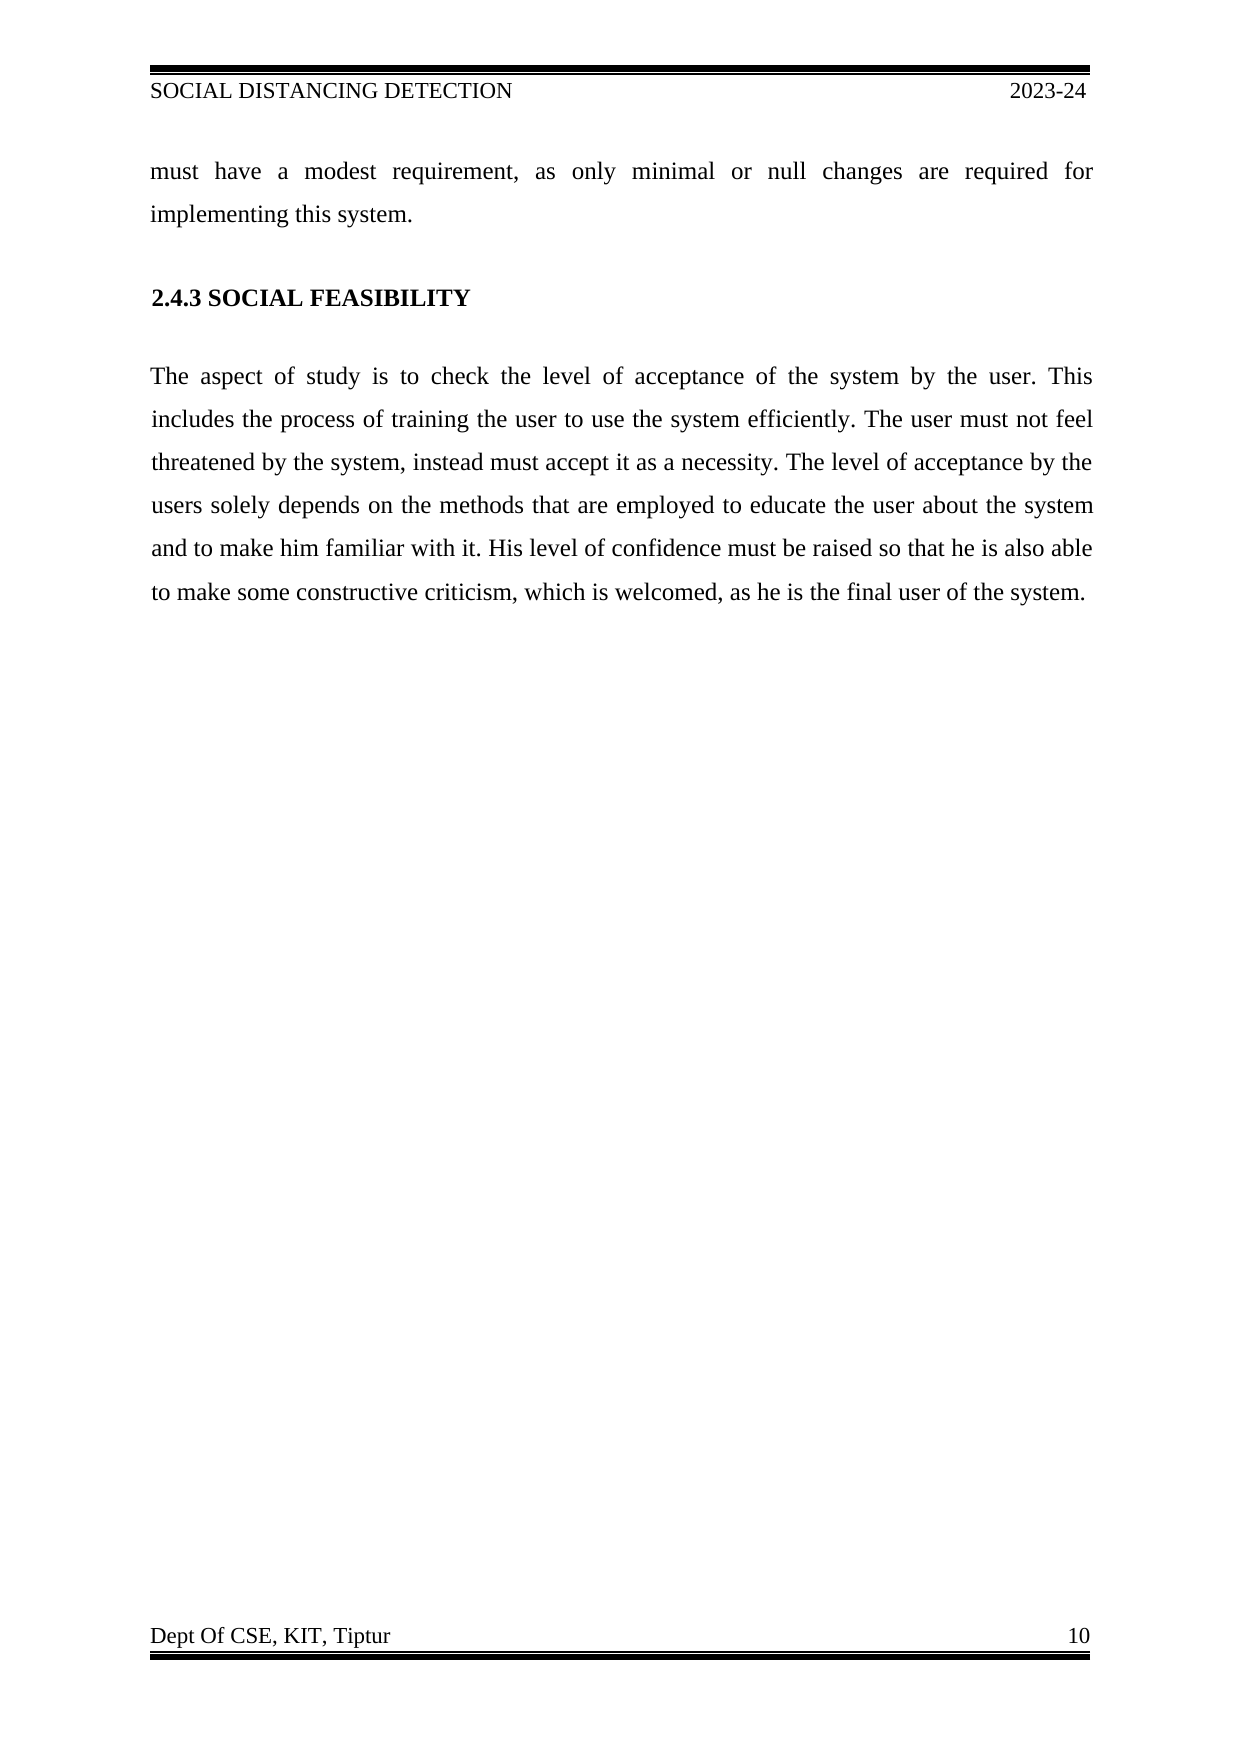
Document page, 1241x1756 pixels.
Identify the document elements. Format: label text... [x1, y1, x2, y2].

text The aspect of study is to check the level of acceptance of the system by the user. This includes the process of training the user to use the system efficiently. The user must not feel threatened by the system, instead must accept it as a necessity. The level of acceptance by the users solely depends on the methods that are employed to educate the user about the system and to make him familiar with it. His level of confidence must be raised so that he is also able to make some constructive criticism, which is welcomed, as he is the final user of the system. [150, 361, 1094, 605]
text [150, 156, 1094, 228]
text 2.4.3 SOCIAL FEASIBILITY [151, 243, 1090, 312]
